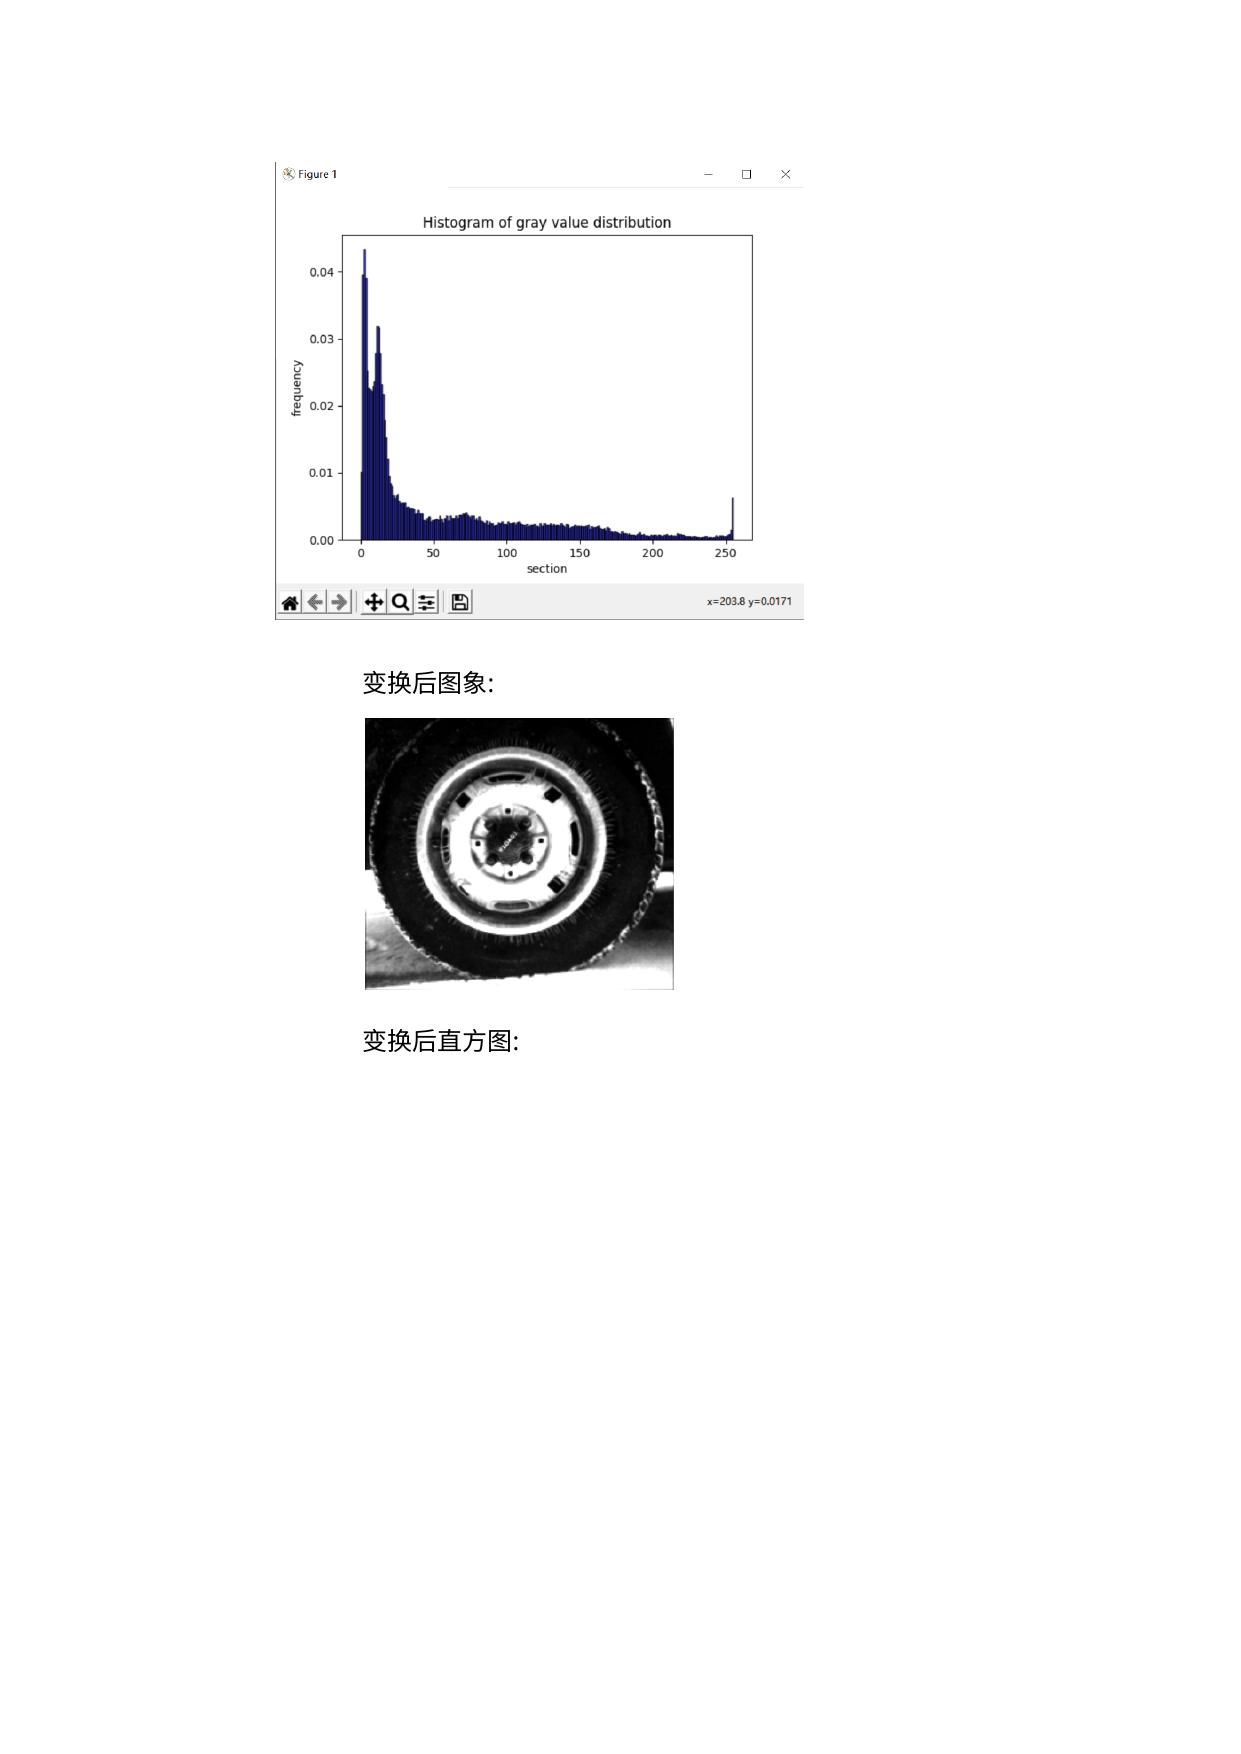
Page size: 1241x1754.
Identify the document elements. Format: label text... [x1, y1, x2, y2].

text 变换后图象: [362, 649, 1053, 714]
picture [275, 162, 804, 620]
picture [362, 714, 679, 995]
text 变换后直方图: [362, 1007, 1053, 1072]
